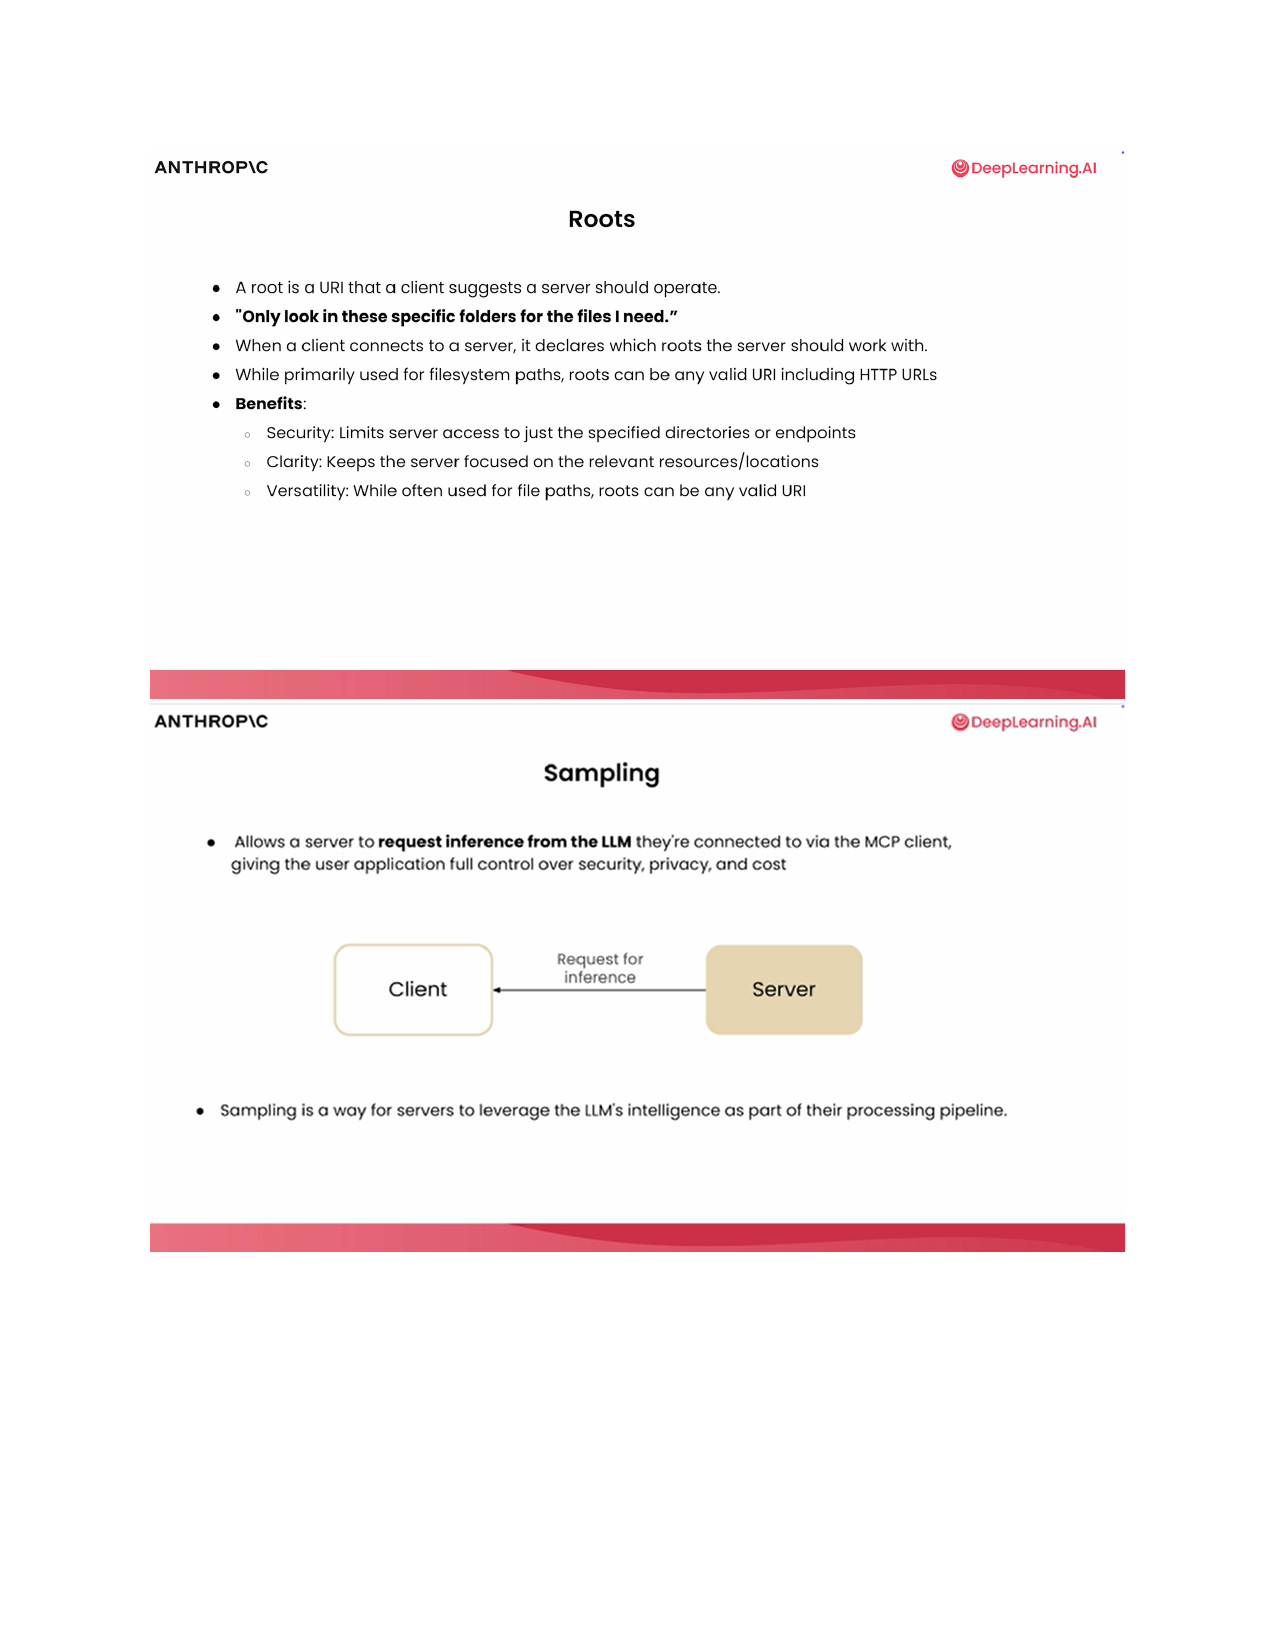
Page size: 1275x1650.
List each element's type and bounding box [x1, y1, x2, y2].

picture [150, 703, 1125, 1252]
picture [150, 150, 1125, 699]
